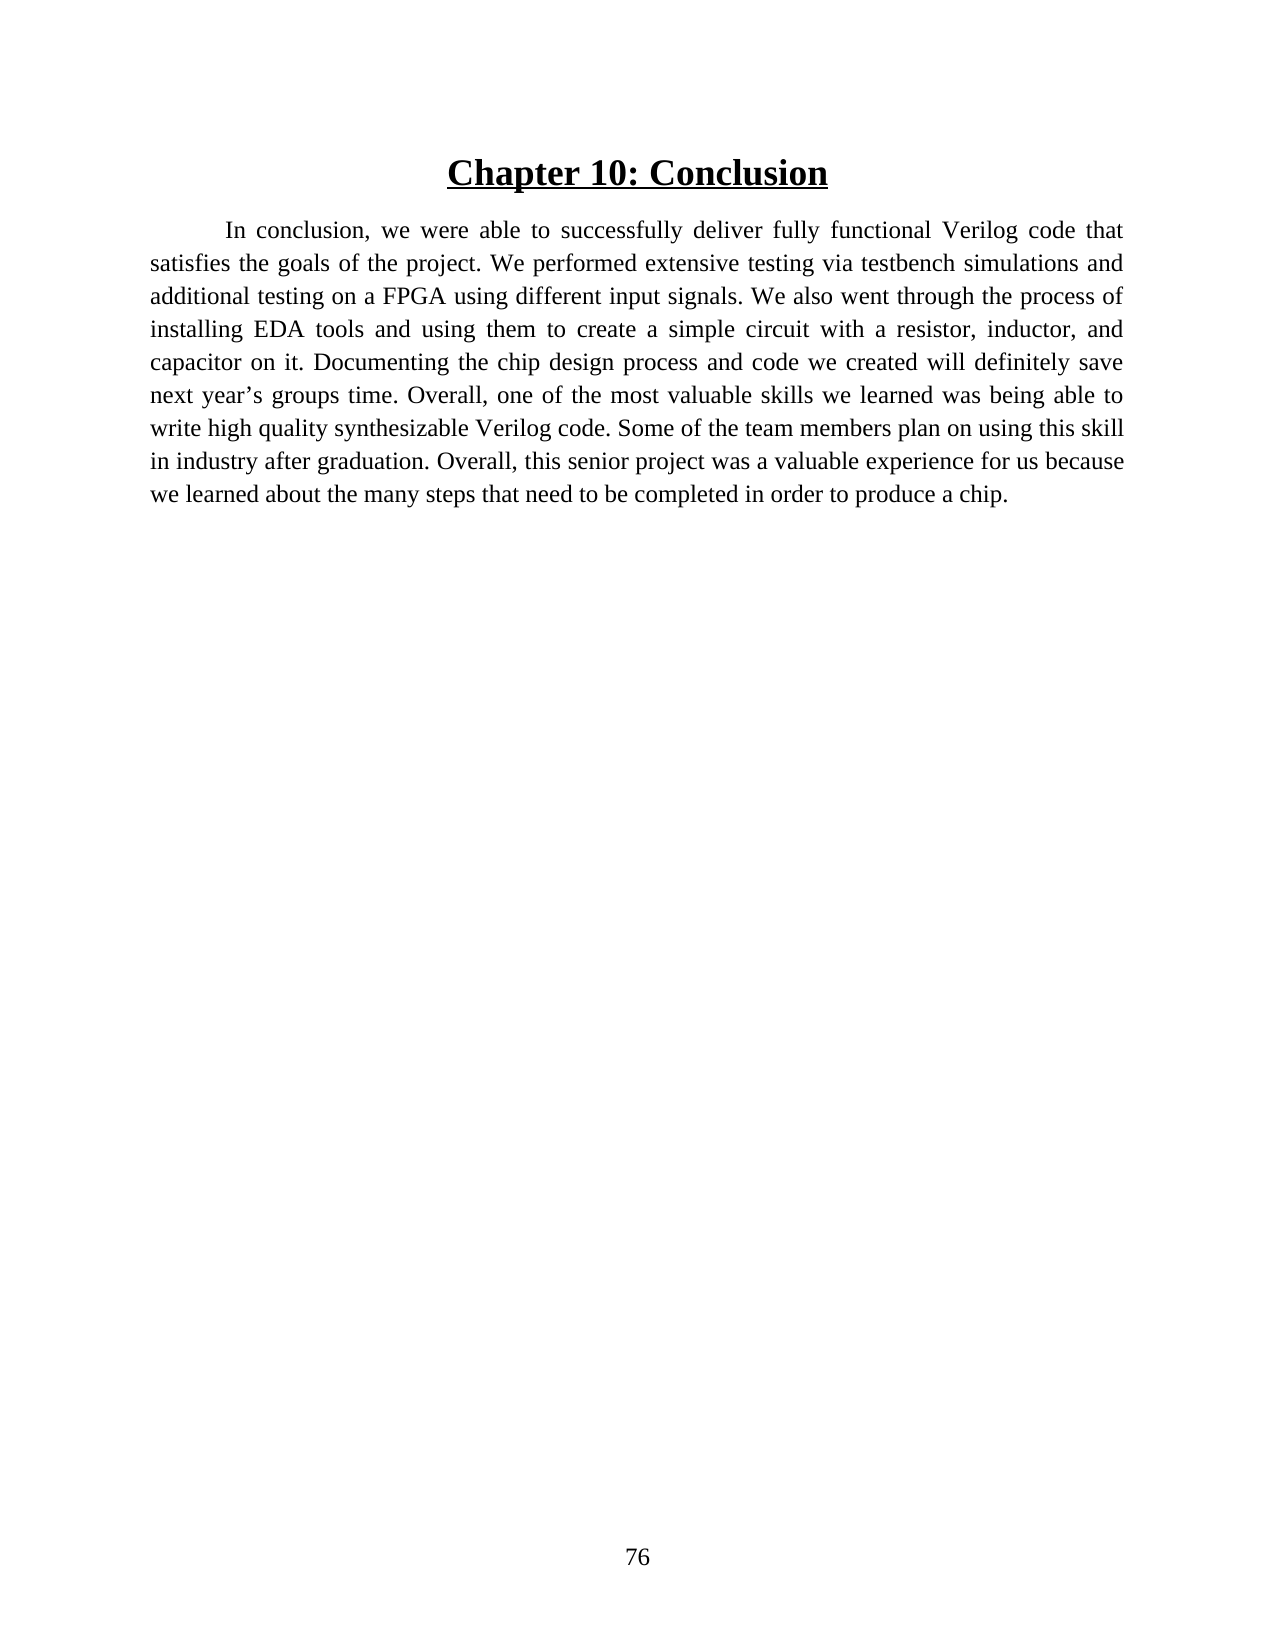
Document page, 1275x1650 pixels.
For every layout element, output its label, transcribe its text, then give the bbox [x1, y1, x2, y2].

text Chapter 10: Conclusion [150, 150, 1125, 193]
text In conclusion, we were able to successfully deliver fully functional Verilog code that satisfies the goals of the project. We performed extensive testing via testbench simulations and additional testing on a FPGA using different input signals. We also went through the process of installing EDA tools and using them to create a simple circuit with a resistor, inductor, and capacitor on it. Documenting the chip design process and code we created will definitely save next year’s groups time. Overall, one of the most valuable skills we learned was being able to write high quality synthesizable Verilog code. Some of the team members plan on using this skill in industry after graduation. Overall, this senior project was a valuable experience for us because we learned about the many steps that need to be completed in order to produce a chip. [150, 215, 1125, 508]
